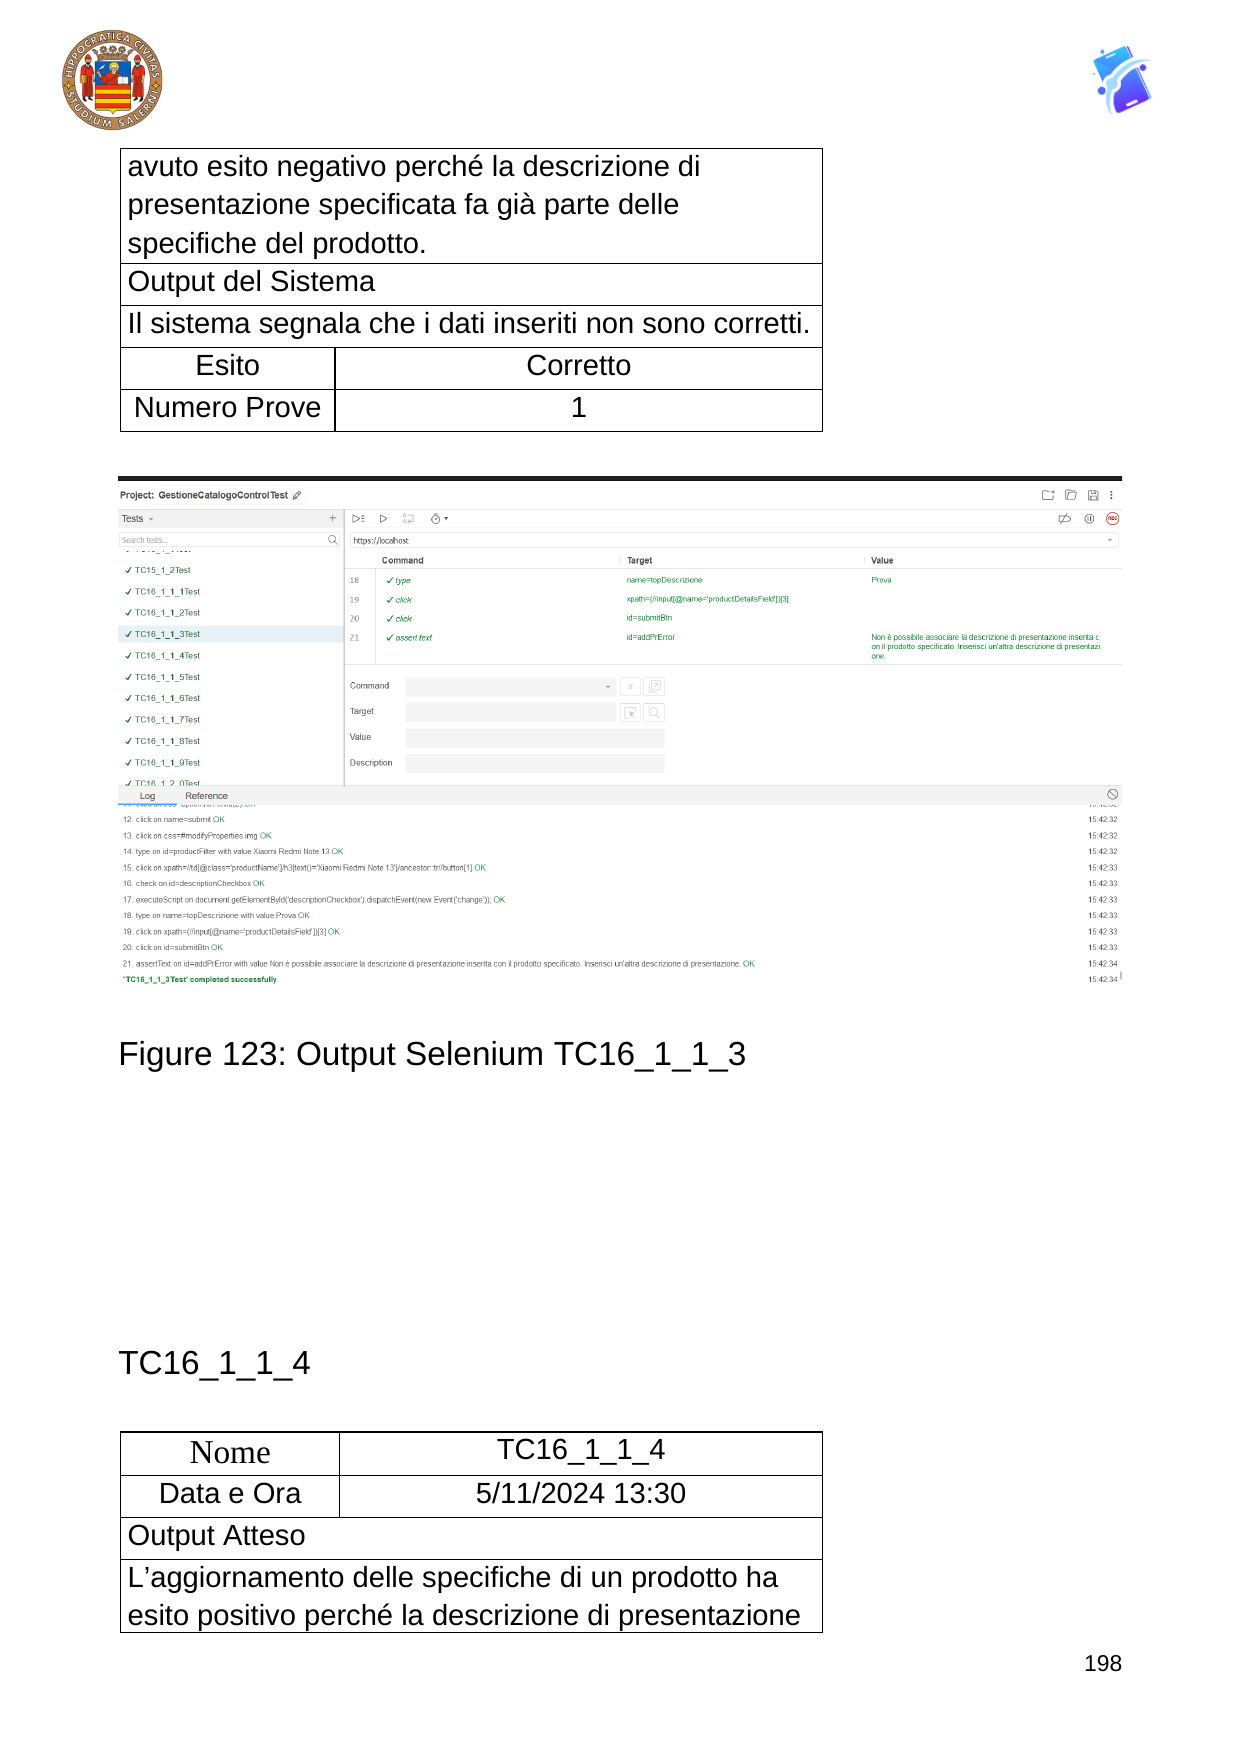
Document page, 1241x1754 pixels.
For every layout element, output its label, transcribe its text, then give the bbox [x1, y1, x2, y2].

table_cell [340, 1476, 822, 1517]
text Figure 123: Output Selenium TC16_1_1_3 [118, 1034, 1122, 1072]
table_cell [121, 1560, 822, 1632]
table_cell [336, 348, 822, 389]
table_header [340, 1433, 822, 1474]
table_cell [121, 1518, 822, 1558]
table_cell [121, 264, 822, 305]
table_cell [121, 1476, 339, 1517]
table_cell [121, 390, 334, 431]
picture [1066, 25, 1178, 147]
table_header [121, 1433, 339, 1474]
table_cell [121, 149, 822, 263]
picture [61, 29, 163, 131]
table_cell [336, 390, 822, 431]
text TC16_1_1_4 [118, 1343, 1122, 1381]
picture [118, 476, 1123, 986]
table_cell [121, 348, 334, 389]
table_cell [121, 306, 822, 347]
